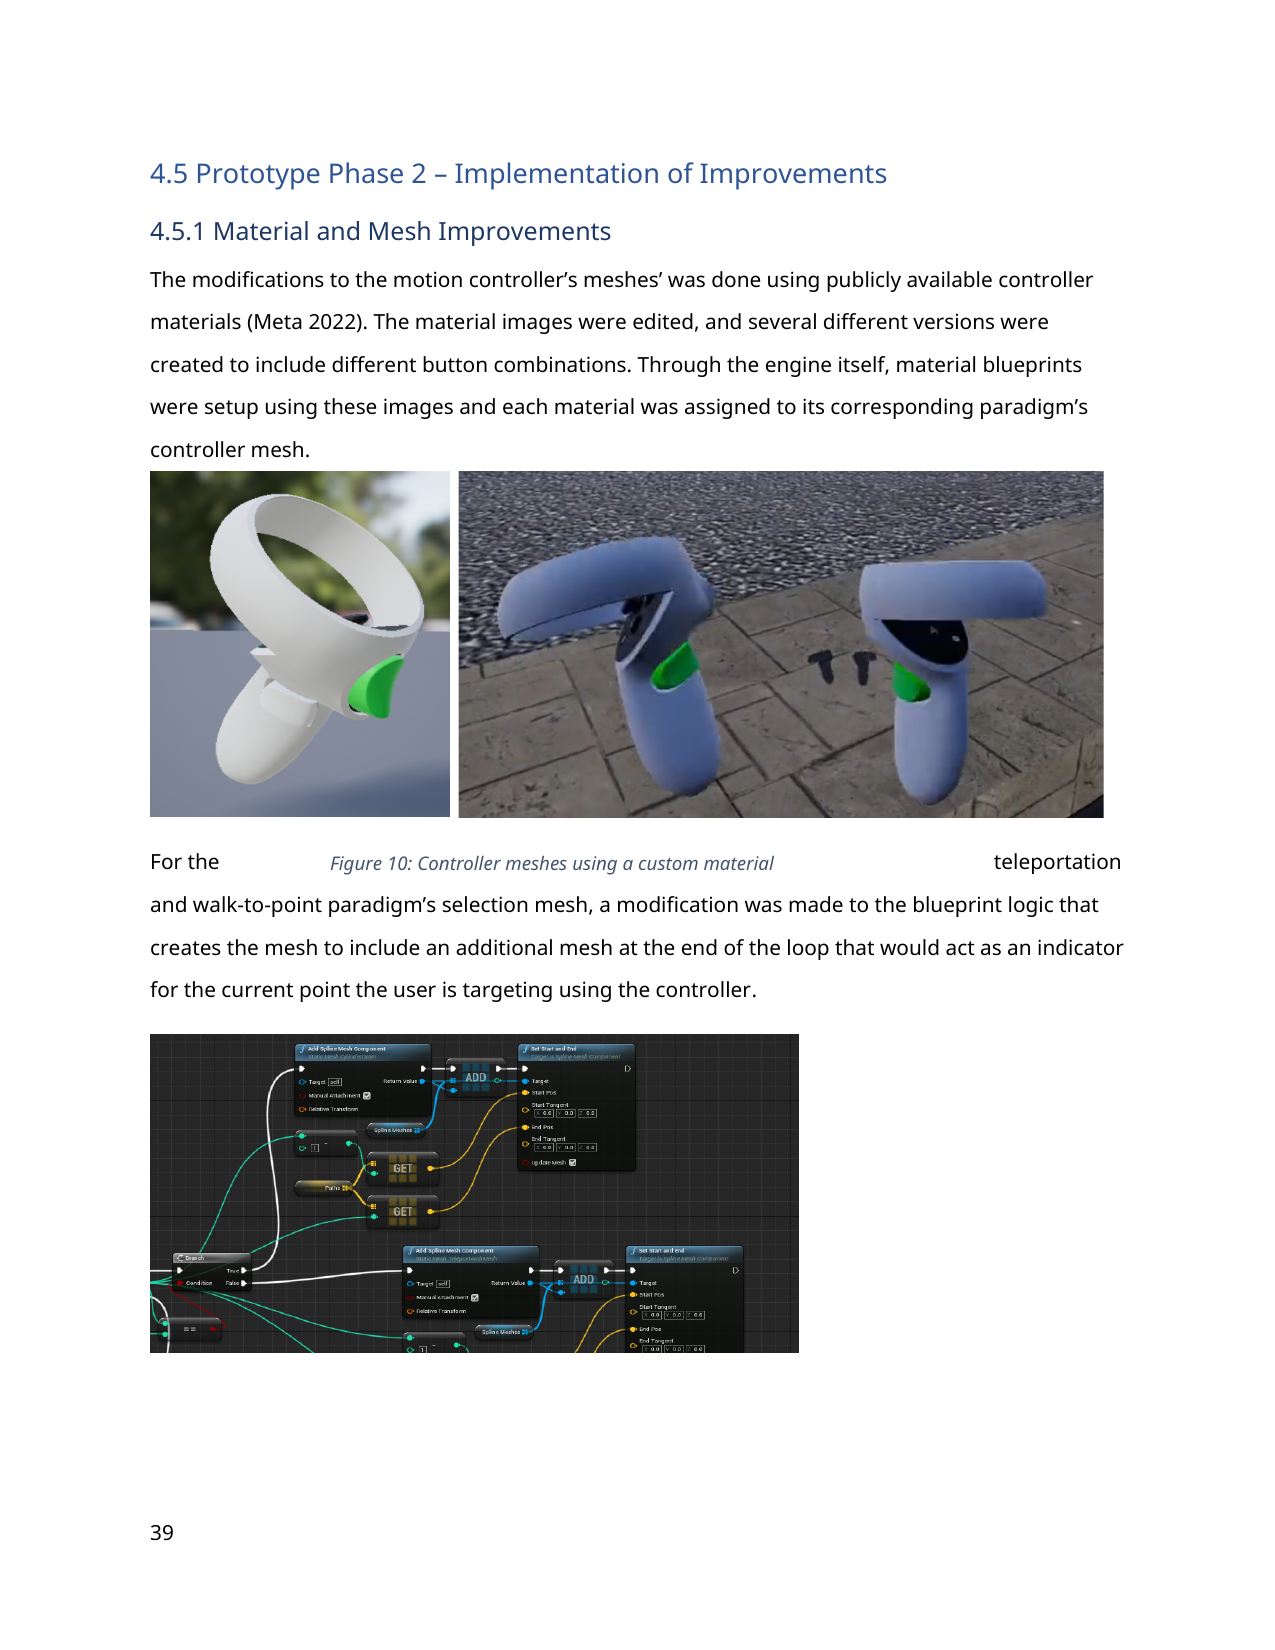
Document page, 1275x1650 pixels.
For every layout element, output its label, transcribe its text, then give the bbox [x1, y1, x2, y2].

picture [150, 471, 450, 817]
subtitle 4.5 Prototype Phase 2 – Implementation of Improvements [150, 154, 1125, 191]
text The modifications to the motion controller’s meshes’ was done using publicly available controller materials . The material images were edited, and several different versions were created to include different button combinations. Through the engine itself, material blueprints were setup using these images and each material was assigned to its corresponding paradigm’s controller mesh. [150, 265, 1125, 463]
picture [458, 471, 1104, 818]
text For the teleportation and walk-to-point paradigm’s selection mesh, a modification was made to the blueprint logic that creates the mesh to include an additional mesh at the end of the loop that would act as an indicator for the current point the user is targeting using the controller. [150, 554, 1125, 1004]
subtitle 4.5.1 Material and Mesh Improvements [150, 214, 1125, 248]
picture [150, 1034, 799, 1353]
